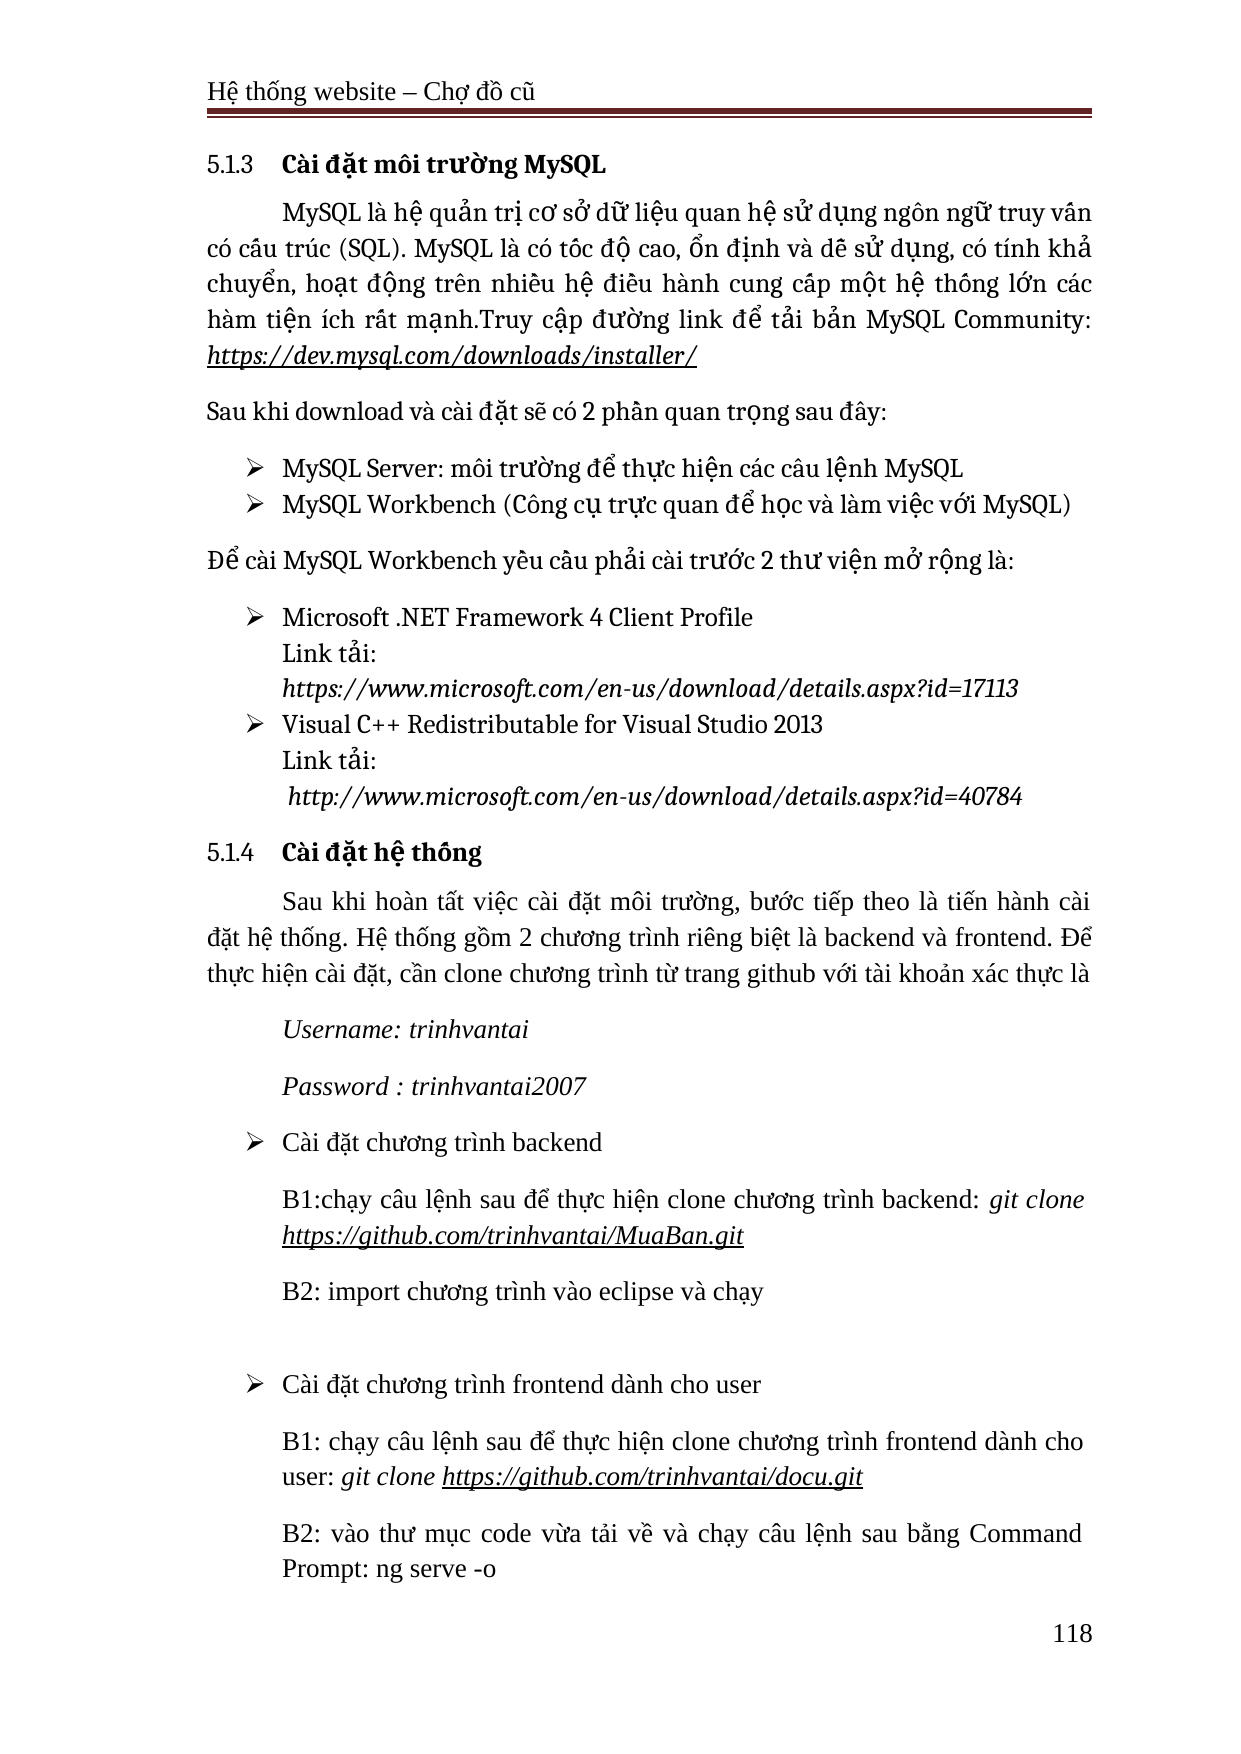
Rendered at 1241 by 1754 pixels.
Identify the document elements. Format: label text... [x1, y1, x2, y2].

list Microsoft .NET Framework 4 Client Profile [244, 602, 1092, 633]
text Sau khi hoàn tất việc cài đặt môi trường, bước tiếp theo là tiến hành cài đặt hệ thống. Hệ thống gồm 2 chương trình riêng biệt là backend và frontend. Để thực hiện cài đặt, cần clone chương trình từ trang github với tài khoản xác thực là [207, 885, 1092, 988]
list http://www.microsoft.com/en-us/download/details.aspx?id=40784 [282, 781, 1092, 812]
list https://www.microsoft.com/en-us/download/details.aspx?id=17113 [282, 673, 1092, 704]
list Cài đặt chương trình frontend dành cho user [244, 1368, 1092, 1399]
subtitle Cài đặt môi trường MySQL [207, 149, 1092, 180]
text Sau khi download và cài đặt sẽ có 2 phần quan trọng sau đây: [207, 396, 1092, 428]
subtitle Cài đặt hệ thống [207, 837, 1092, 868]
text Username: trinhvantai [207, 1013, 1092, 1044]
text B2: import chương trình vào eclipse và chạy [207, 1276, 1092, 1307]
list MySQL Workbench (Công cụ trực quan để học và làm việc với MySQL) [244, 489, 1092, 520]
list Link tải: [282, 745, 1092, 776]
text B1: chạy câu lệnh sau để thực hiện clone chương trình frontend dành cho user: git clone https://github.com/trinhvantai/docu.git [207, 1424, 1092, 1491]
list Link tải: [282, 638, 1092, 669]
list Visual C++ Redistributable for Visual Studio 2013 [244, 709, 1092, 740]
list Cài đặt chương trình backend [244, 1126, 1092, 1158]
text B1:chạy câu lệnh sau để thực hiện clone chương trình backend: git clone https://github.com/trinhvantai/MuaBan.git [207, 1183, 1092, 1250]
text Password : trinhvantai2007 [207, 1070, 1092, 1101]
text B2: vào thư mục code vừa tải về và chạy câu lệnh sau bằng Command Prompt: ng serve -o [207, 1517, 1092, 1584]
text Để cài MySQL Workbench yều cầu phải cài trước 2 thư viện mở rộng là: [207, 545, 1092, 576]
text MySQL là hệ quản trị cơ sở dữ liệu quan hệ sử dụng ngôn ngữ truy vấn có cấu trúc (SQL). MySQL là có tốc độ cao, ổn định và dễ sử dụng, có tính khả chuyển, hoạt động trên nhiều hệ điều hành cung cấp một hệ thống lớn các hàm tiện ích rất mạnh.Truy cập đường link để tải bản MySQL Community: https://dev.mysql.com/downloads/installer/ [207, 197, 1092, 371]
list MySQL Server: môi trường để thực hiện các câu lệnh MySQL [244, 453, 1092, 484]
